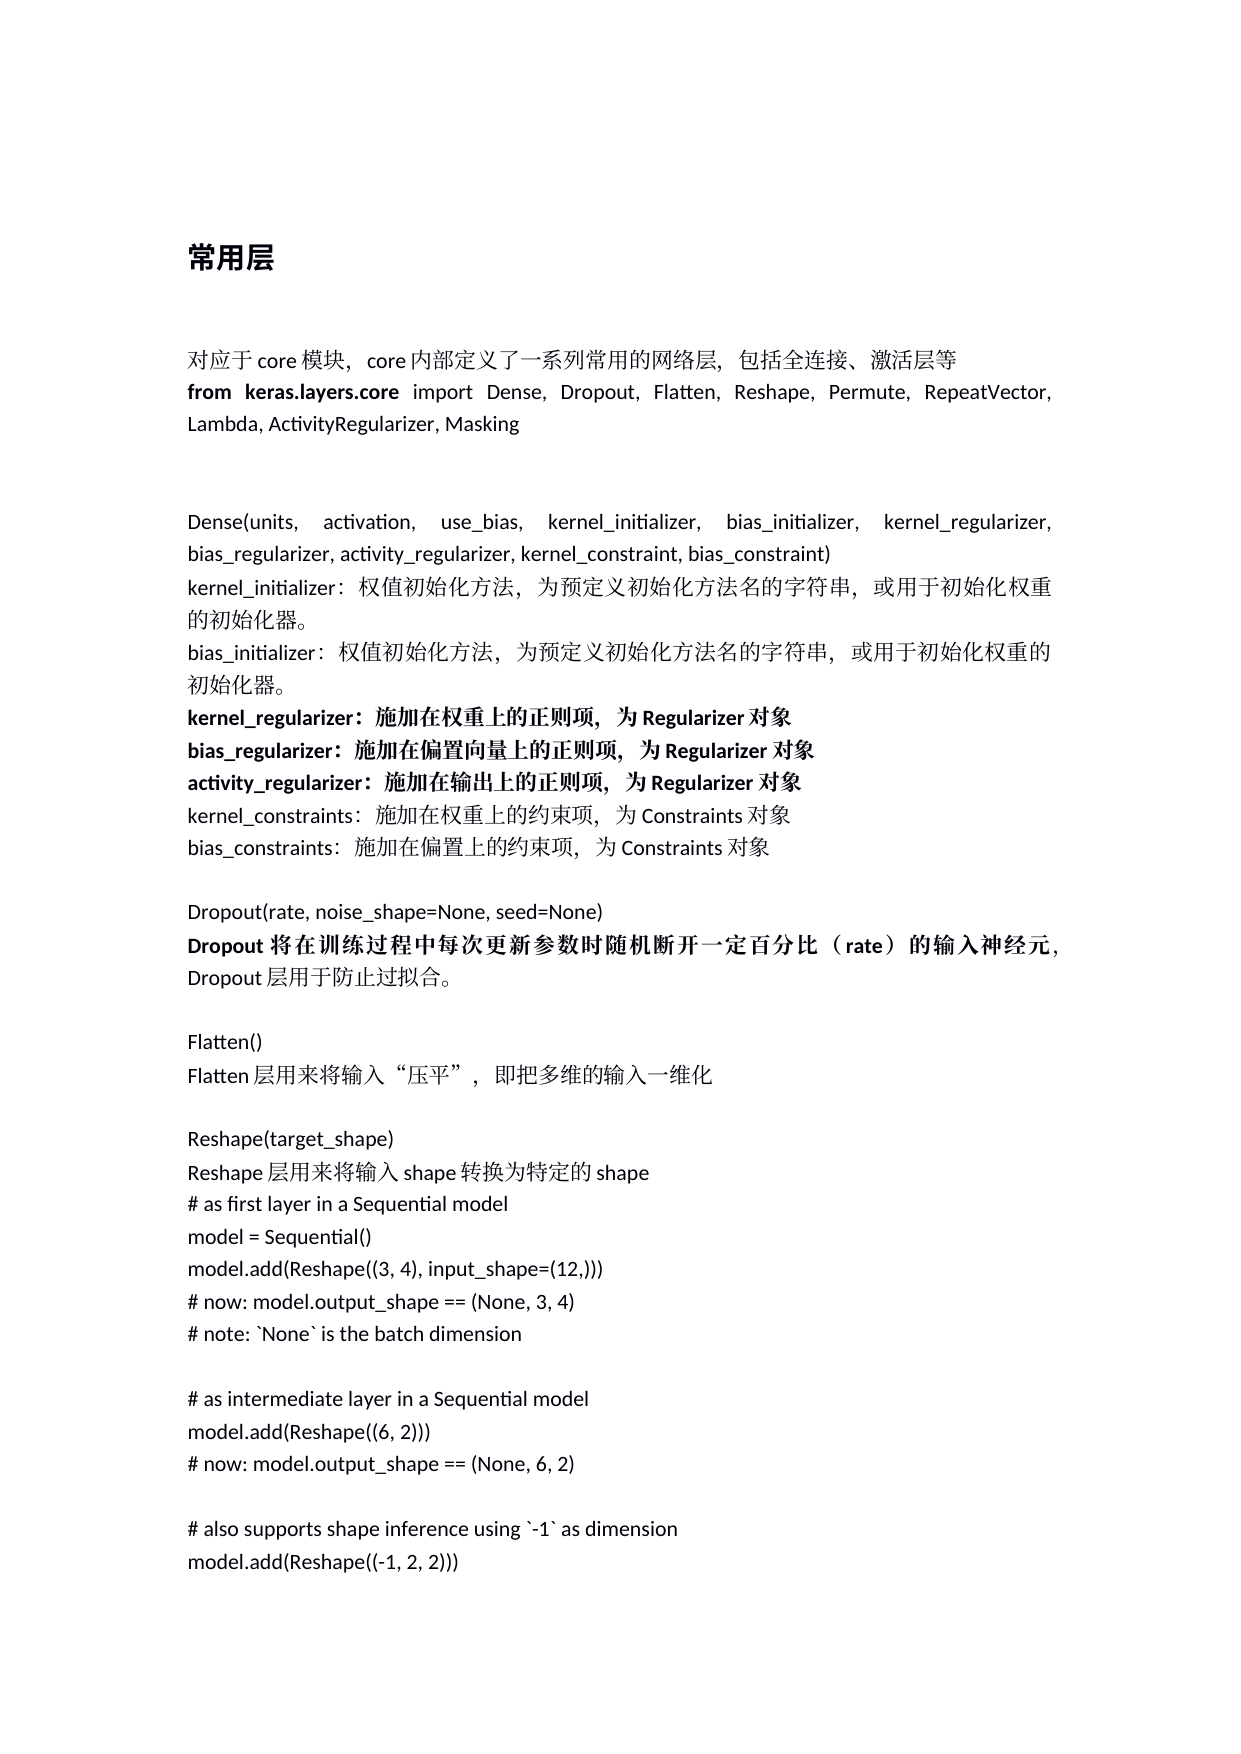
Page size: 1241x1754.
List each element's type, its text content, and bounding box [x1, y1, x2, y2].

text model.add(Reshape((-1, 2, 2))) [187, 1545, 1053, 1577]
text bias_constraints：施加在偏置上的约束项，为Constraints对象 [187, 830, 1053, 862]
text kernel_constraints：施加在权重上的约束项，为Constraints对象 [187, 797, 1053, 830]
text model.add(Reshape((3, 4), input_shape=(12,))) [187, 1252, 1053, 1285]
text Flatten() [187, 1025, 1053, 1057]
text Dense(units, activation, use_bias, kernel_initializer, bias_initializer, kernel_regularizer, bias_regularizer, activity_regularizer, kernel_constraint, bias_constraint) [187, 505, 1053, 570]
text Flatten层用来将输入“压平”，即把多维的输入一维化 [187, 1057, 1053, 1090]
text from keras.layers.core import Dense, Dropout, Flatten, Reshape, Permute, RepeatVector, Lambda, ActivityRegularizer, Masking [187, 375, 1053, 440]
text 对应于core模块，core内部定义了一系列常用的网络层，包括全连接、激活层等 [187, 342, 1053, 375]
text # as first layer in a Sequential model [187, 1187, 1053, 1220]
text # note: `None` is the batch dimension [187, 1317, 1053, 1350]
text # as intermediate layer in a Sequential model [187, 1382, 1053, 1415]
text kernel_initializer：权值初始化方法，为预定义初始化方法名的字符串，或用于初始化权重的初始化器。 [187, 570, 1053, 635]
text model.add(Reshape((6, 2))) [187, 1415, 1053, 1447]
text kernel_regularizer：施加在权重上的正则项，为Regularizer对象 [187, 700, 1053, 732]
text Reshape层用来将输入shape转换为特定的shape [187, 1155, 1053, 1187]
text Dropout(rate, noise_shape=None, seed=None) [187, 895, 1053, 927]
text activity_regularizer：施加在输出上的正则项，为Regularizer对象 [187, 765, 1053, 797]
text # now: model.output_shape == (None, 3, 4) [187, 1285, 1053, 1317]
text bias_initializer：权值初始化方法，为预定义初始化方法名的字符串，或用于初始化权重的初始化器。 [187, 635, 1053, 700]
subtitle 常用层 [187, 224, 1053, 289]
text Dropout将在训练过程中每次更新参数时随机断开一定百分比（rate）的输入神经元，Dropout层用于防止过拟合。 [187, 927, 1053, 992]
text # also supports shape inference using `-1` as dimension [187, 1512, 1053, 1545]
text bias_regularizer：施加在偏置向量上的正则项，为Regularizer对象 [187, 732, 1053, 765]
text model = Sequential() [187, 1220, 1053, 1252]
text Reshape(target_shape) [187, 1122, 1053, 1155]
text # now: model.output_shape == (None, 6, 2) [187, 1447, 1053, 1480]
